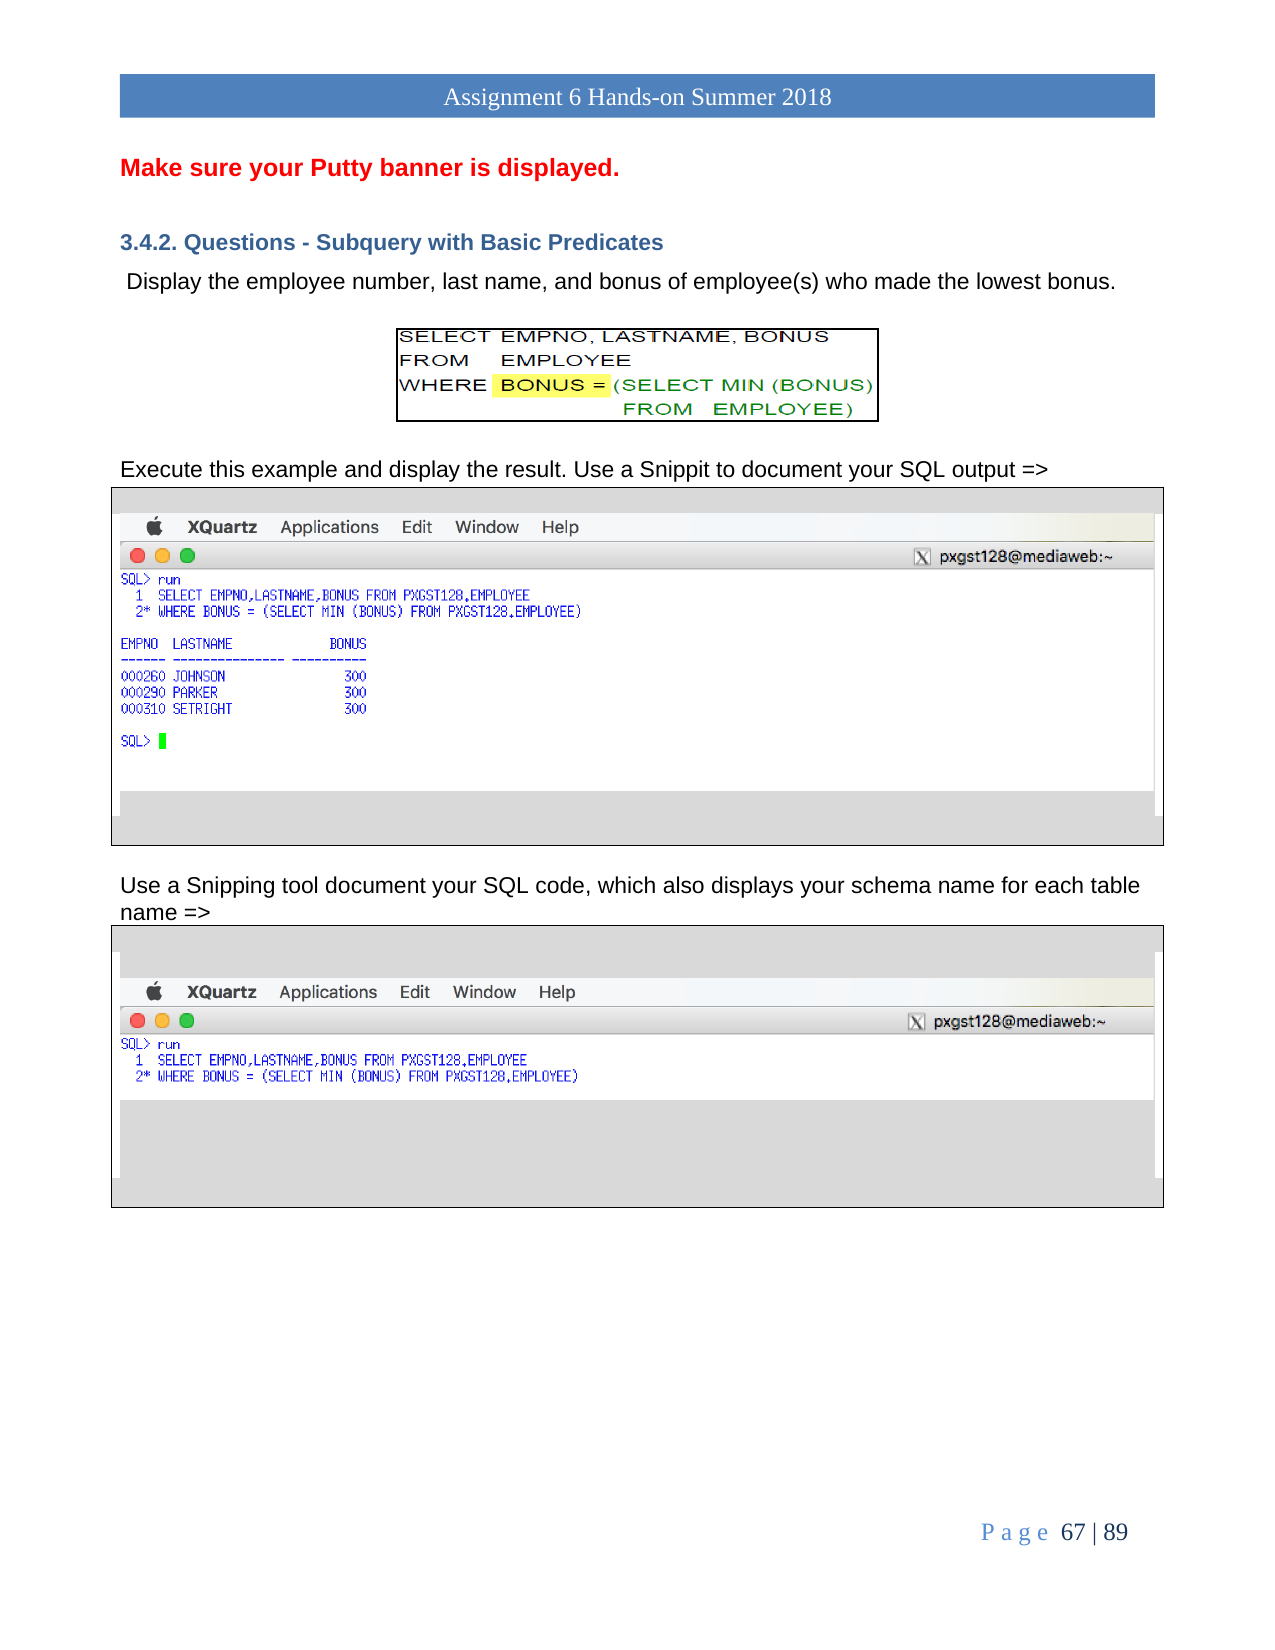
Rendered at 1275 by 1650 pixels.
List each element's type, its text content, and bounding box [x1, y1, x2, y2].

text Execute this example and display the result. Use a Snippit to document your SQL output => [120, 456, 1155, 483]
picture [120, 513, 1154, 791]
text Display the employee number, last name, and bonus of employee(s) who made the lowest bonus. [120, 268, 1155, 294]
subtitle 3.4.2. Questions - Subquery with Basic Predicates [120, 229, 1155, 255]
text Make sure your Putty banner is displayed. [120, 153, 1155, 182]
picture [398, 330, 877, 420]
text Use a Snipping tool document your SQL code, which also displays your schema name for each table name => [120, 872, 1155, 925]
picture [120, 978, 1154, 1100]
